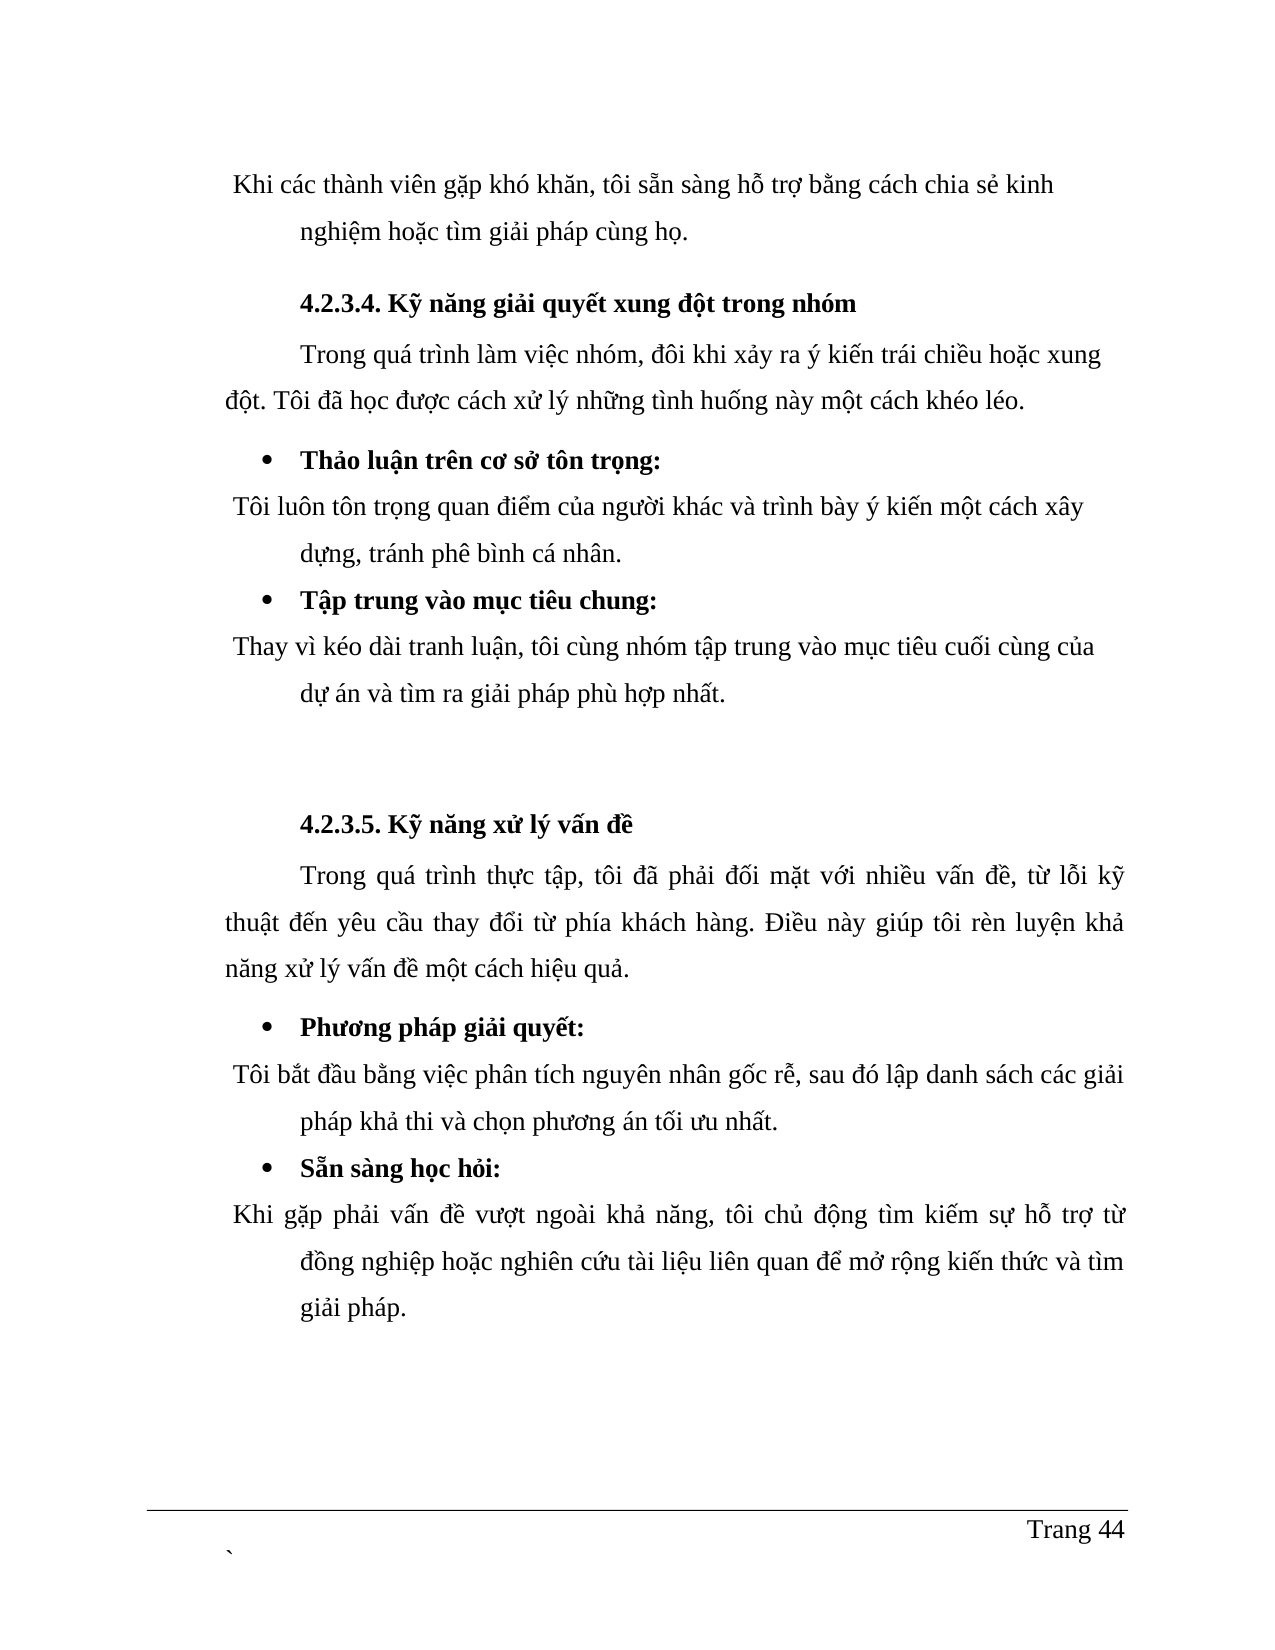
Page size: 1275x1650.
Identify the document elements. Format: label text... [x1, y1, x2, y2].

text Thay vì kéo dài tranh luận, tôi cùng nhóm tập trung vào mục tiêu cuối cùng của dự án và tìm ra giải pháp phù hợp nhất. [233, 631, 1124, 708]
subtitle Tập trung vào mục tiêu chung: [262, 584, 1162, 615]
text Tôi bắt đầu bằng việc phân tích nguyên nhân gốc rễ, sau đó lập danh sách các giải pháp khả thi và chọn phương án tối ưu nhất. [233, 1058, 1125, 1136]
text Trong quá trình làm việc nhóm, đôi khi xảy ra ý kiến trái chiều hoặc xung đột. Tôi đã học được cách xử lý những tình huống này một cách khéo léo. [225, 338, 1119, 416]
text Khi gặp phải vấn đề vượt ngoài khả năng, tôi chủ động tìm kiếm sự hỗ trợ từ đồng nghiệp hoặc nghiên cứu tài liệu liên quan để mở rộng kiến thức và tìm giải pháp. [233, 1198, 1125, 1323]
text Khi các thành viên gặp khó khăn, tôi sẵn sàng hỗ trợ bằng cách chia sẻ kinh nghiệm hoặc tìm giải pháp cùng họ. [233, 169, 1124, 246]
text Trong quá trình thực tập, tôi đã phải đối mặt với nhiều vấn đề, từ lỗi kỹ thuật đến yêu cầu thay đổi từ phía khách hàng. Điều này giúp tôi rèn luyện khả năng xử lý vấn đề một cách hiệu quả. [225, 859, 1126, 983]
subtitle Kỹ năng xử lý vấn đề [300, 808, 1162, 839]
subtitle Kỹ năng giải quyết xung đột trong nhóm [300, 287, 1162, 318]
subtitle Sẵn sàng học hỏi: [262, 1152, 1162, 1183]
subtitle Phương pháp giải quyết: [262, 1011, 1162, 1043]
subtitle Thảo luận trên cơ sở tôn trọng: [262, 444, 1162, 475]
text Tôi luôn tôn trọng quan điểm của người khác và trình bày ý kiến một cách xây dựng, tránh phê bình cá nhân. [233, 490, 1120, 568]
